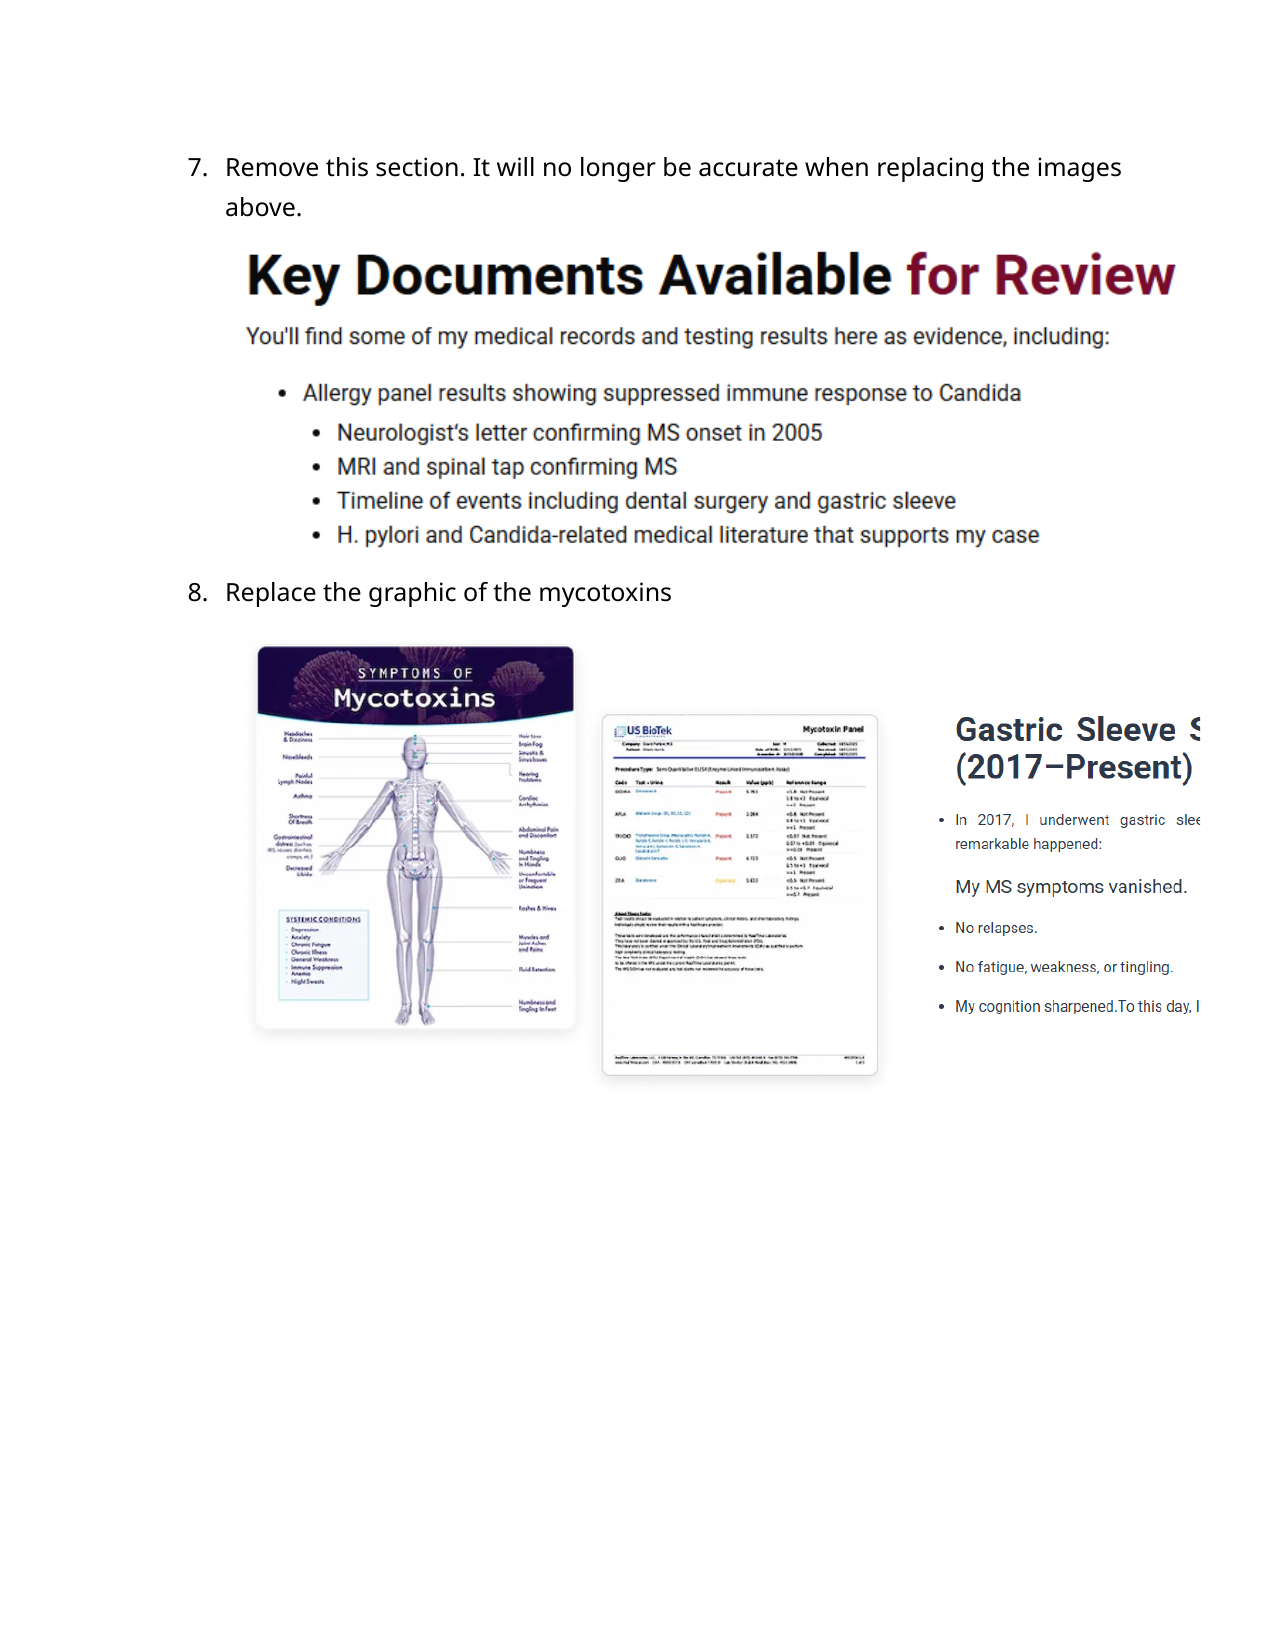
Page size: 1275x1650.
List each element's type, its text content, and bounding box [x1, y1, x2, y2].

picture [225, 228, 1200, 570]
picture [225, 614, 1200, 1109]
